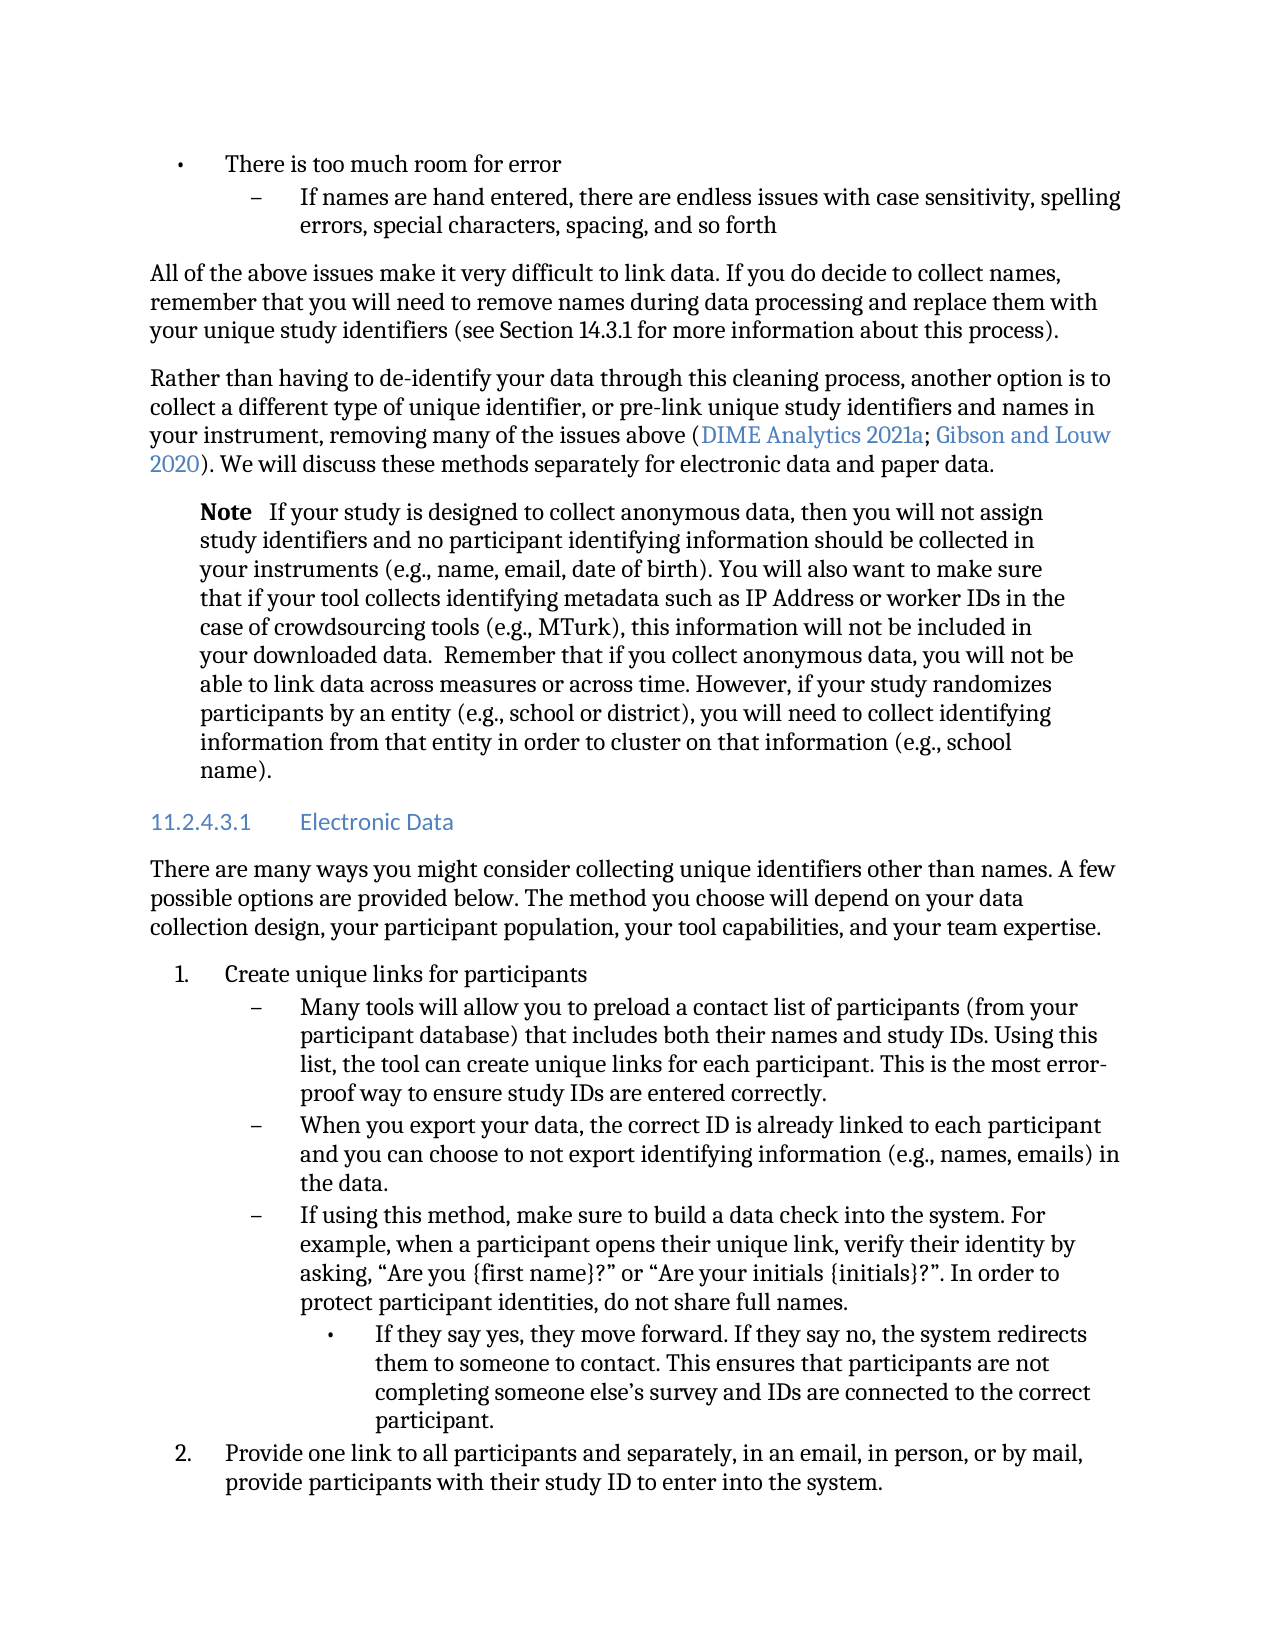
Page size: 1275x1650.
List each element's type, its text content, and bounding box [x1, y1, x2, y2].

list Create unique links for participants [175, 960, 1125, 989]
text Rather than having to de-identify your data through this cleaning process, another option is to collect a different type of unique identifier, or pre-link unique study identifiers and names in your instrument, removing many of the issues above (DIME Analytics 2021a; Gibson and Louw 2020). We will discuss these methods separately for electronic data and paper data. [150, 364, 1125, 479]
text Note If your study is designed to collect anonymous data, then you will not assign study identifiers and no participant identifying information should be collected in your instruments (e.g., name, email, date of birth). You will also want to make sure that if your tool collects identifying metadata such as IP Address or worker IDs in the case of crowdsourcing tools (e.g., MTurk), this information will not be included in your downloaded data. Remember that if you collect anonymous data, you will not be able to link data across measures or across time. However, if your study randomizes participants by an entity (e.g., school or district), you will need to collect identifying information from that entity in order to cluster on that information (e.g., school name). [200, 497, 1075, 785]
list If they say yes, they move forward. If they say no, the system redirects them to someone to contact. This ensures that participants are not completing someone else’s survey and IDs are connected to the correct participant. [325, 1320, 1125, 1435]
list If names are hand entered, there are endless issues with case sensitivity, spelling errors, special characters, spacing, and so forth [250, 182, 1125, 240]
list There is too much room for error [175, 150, 1125, 179]
list Provide one link to all participants and separately, in an email, in person, or by mail, provide participants with their study ID to enter into the system. [175, 1439, 1125, 1496]
text There are many ways you might consider collecting unique identifiers other than names. A few possible options are provided below. The method you choose will depend on your data collection design, your participant population, your tool capabilities, and your team expertise. [150, 855, 1125, 941]
subtitle 11.2.4.3.1 Electronic Data [150, 806, 1125, 836]
list Many tools will allow you to preload a contact list of participants (from your participant database) that includes both their names and study IDs. Using this list, the tool can create unique links for each participant. This is the most error-proof way to ensure study IDs are entered correctly. [250, 993, 1125, 1108]
text All of the above issues make it very difficult to link data. If you do decide to collect names, remember that you will need to remove names during data processing and replace them with your unique study identifiers (see Section 14.3.1 for more information about this process). [150, 259, 1125, 345]
list If using this method, make sure to build a data check into the system. For example, when a participant opens their unique link, verify their identity by asking, “Are you {first name}?” or “Are your initials {initials}?”. In order to protect participant identities, do not share full names. [250, 1201, 1125, 1316]
list When you export your data, the correct ID is already linked to each participant and you can choose to not export identifying information (e.g., names, emails) in the data. [250, 1111, 1125, 1198]
